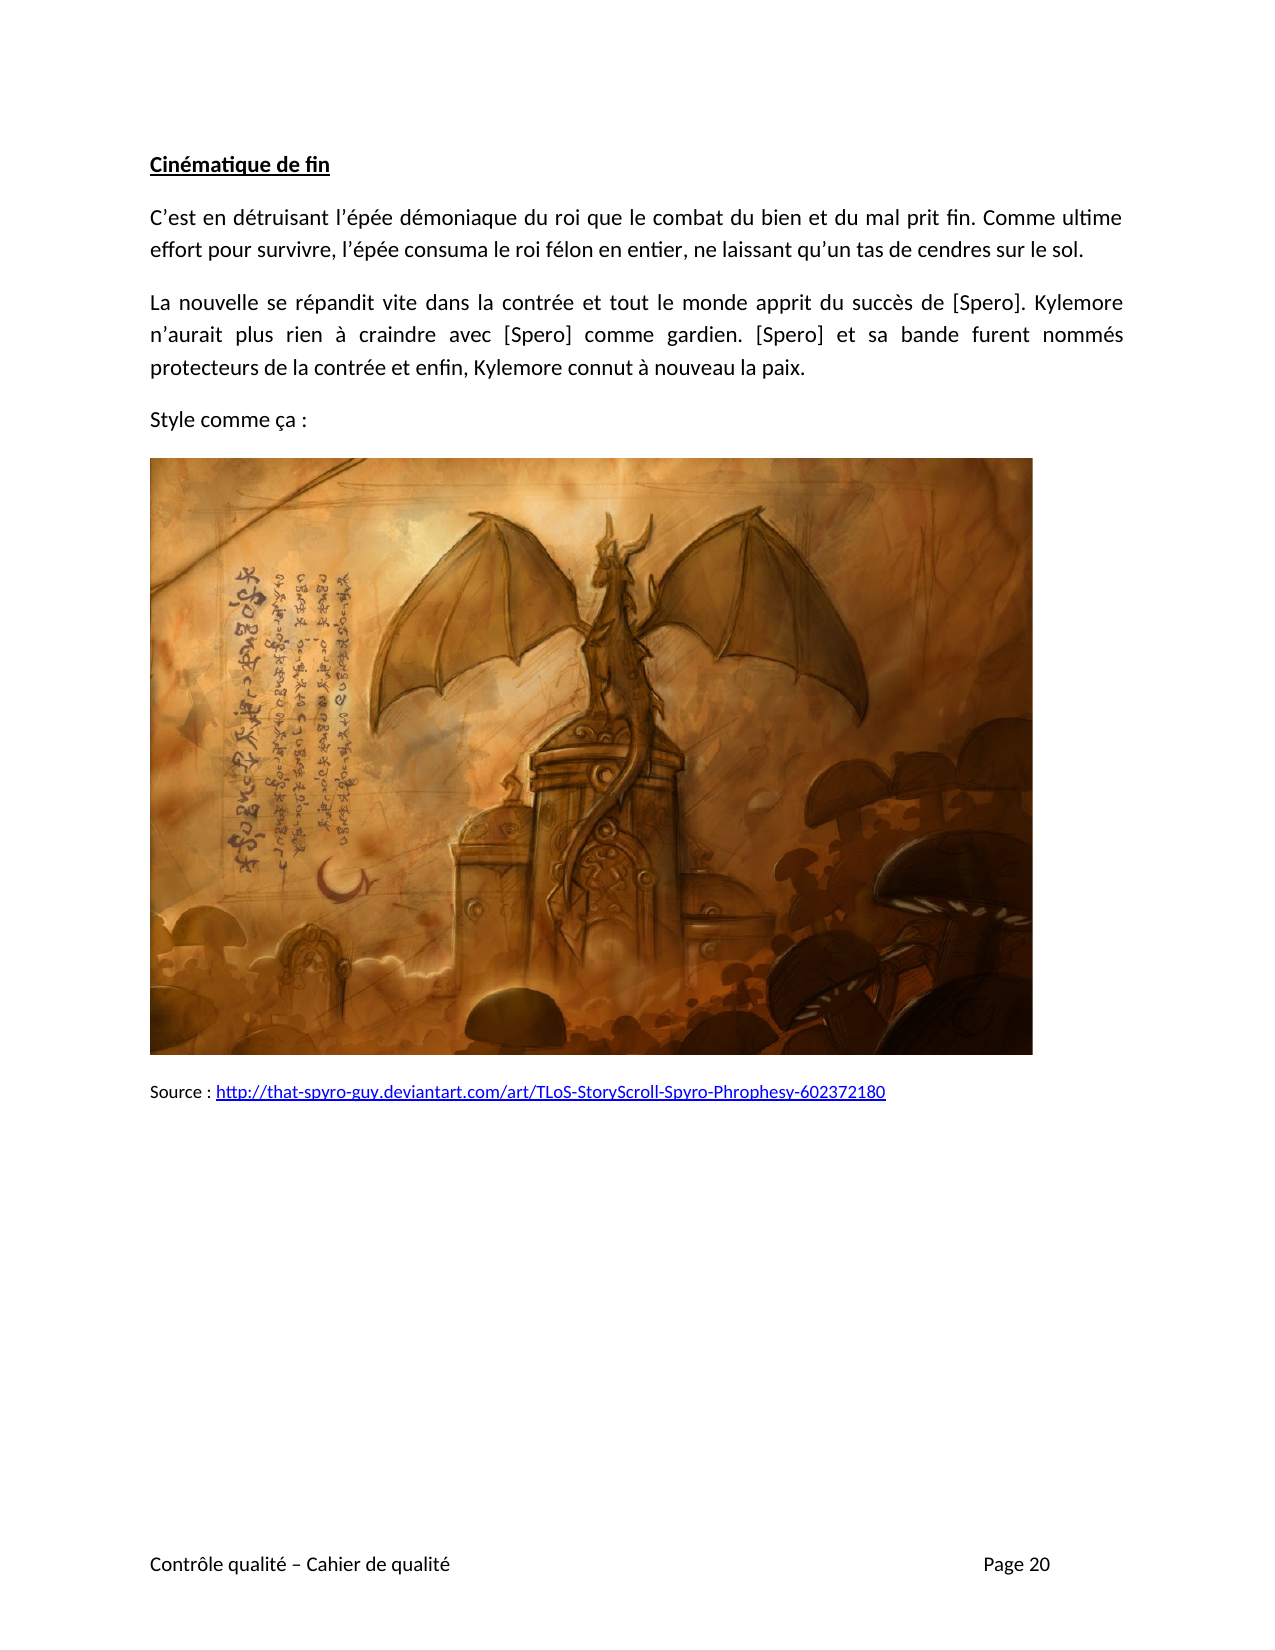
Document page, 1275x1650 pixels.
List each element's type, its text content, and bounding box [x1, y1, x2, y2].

picture [150, 458, 1033, 1055]
text Style comme ça : [150, 406, 1125, 434]
text La nouvelle se répandit vite dans la contrée et tout le monde apprit du succès de [Spero]. Kylemore n’aurait plus rien à craindre avec [Spero] comme gardien. [Spero] et sa bande furent nommés protecteurs de la contrée et enfin, Kylemore connut à nouveau la paix. [150, 288, 1125, 381]
text C’est en détruisant l’épée démoniaque du roi que le combat du bien et du mal prit fin. Comme ultime effort pour survivre, l’épée consuma le roi félon en entier, ne laissant qu’un tas de cendres sur le sol. [150, 203, 1125, 263]
text Source : http://that-spyro-guy.deviantart.com/art/TLoS-StoryScroll-Spyro-Phrophesy-602372180 [150, 1080, 1125, 1103]
text Cinématique de fin [150, 150, 1125, 178]
